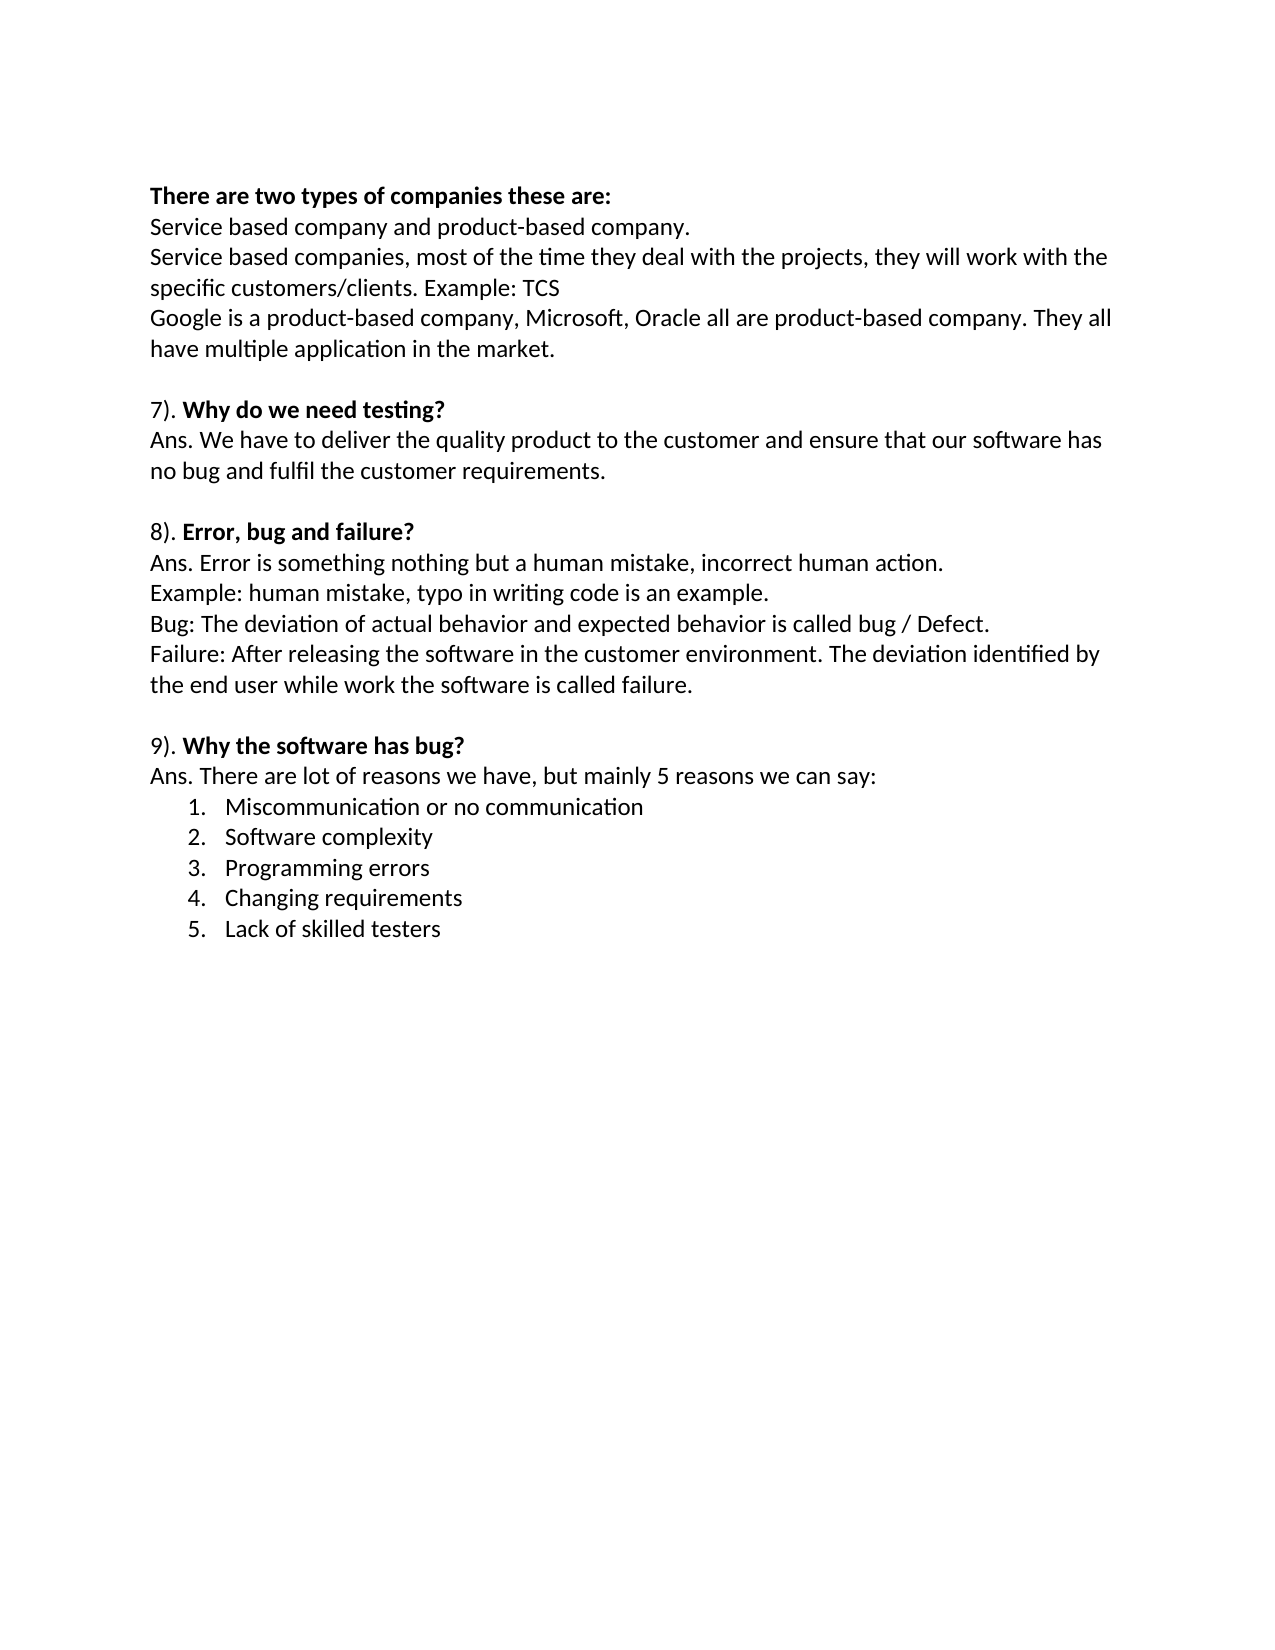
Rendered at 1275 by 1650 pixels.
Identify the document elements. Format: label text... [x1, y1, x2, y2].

list Software complexity [187, 821, 1125, 852]
text Service based company and product-based company. [150, 211, 1125, 242]
text Bug: The deviation of actual behavior and expected behavior is called bug / Defect. [150, 608, 1125, 638]
text 8). Error, bug and failure? [150, 516, 1125, 547]
text Ans. We have to deliver the quality product to the customer and ensure that our software has no bug and fulfil the customer requirements. [150, 425, 1125, 486]
list Programming errors [187, 852, 1125, 882]
list Lack of skilled testers [187, 913, 1125, 943]
list Miscommunication or no communication [187, 791, 1125, 821]
text Failure: After releasing the software in the customer environment. The deviation identified by the end user while work the software is called failure. [150, 638, 1125, 699]
text Example: human mistake, typo in writing code is an example. [150, 577, 1125, 608]
text Google is a product-based company, Microsoft, Oracle all are product-based company. They all have multiple application in the market. [150, 303, 1125, 364]
text Ans. Error is something nothing but a human mistake, incorrect human action. [150, 547, 1125, 577]
text Ans. There are lot of reasons we have, but mainly 5 reasons we can say: [150, 760, 1125, 791]
text 7). Why do we need testing? [150, 394, 1125, 425]
text Service based companies, most of the time they deal with the projects, they will work with the specific customers/clients. Example: TCS [150, 242, 1125, 303]
text There are two types of companies these are: [150, 181, 1125, 211]
list Changing requirements [187, 882, 1125, 913]
text 9). Why the software has bug? [150, 730, 1125, 760]
